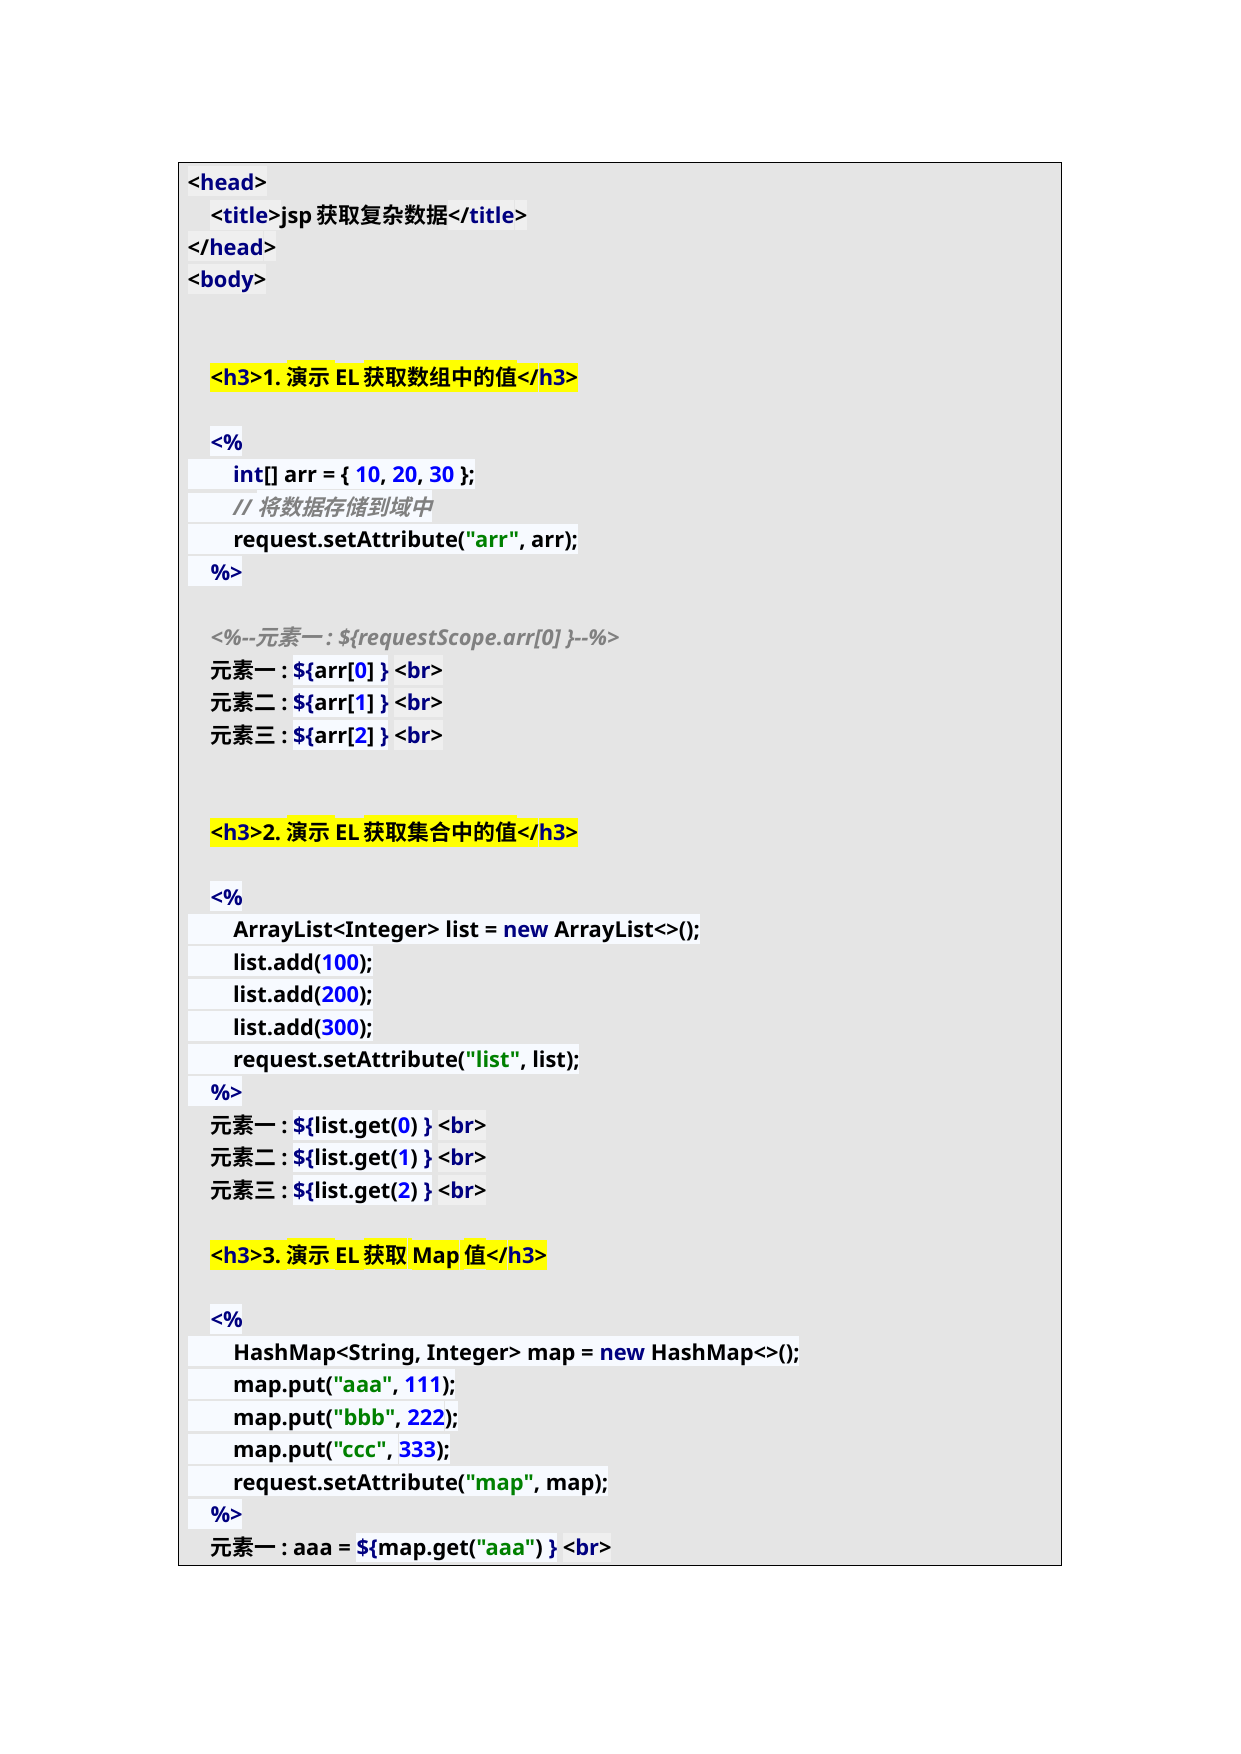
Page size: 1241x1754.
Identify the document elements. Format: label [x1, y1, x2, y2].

text [179, 163, 1061, 1565]
